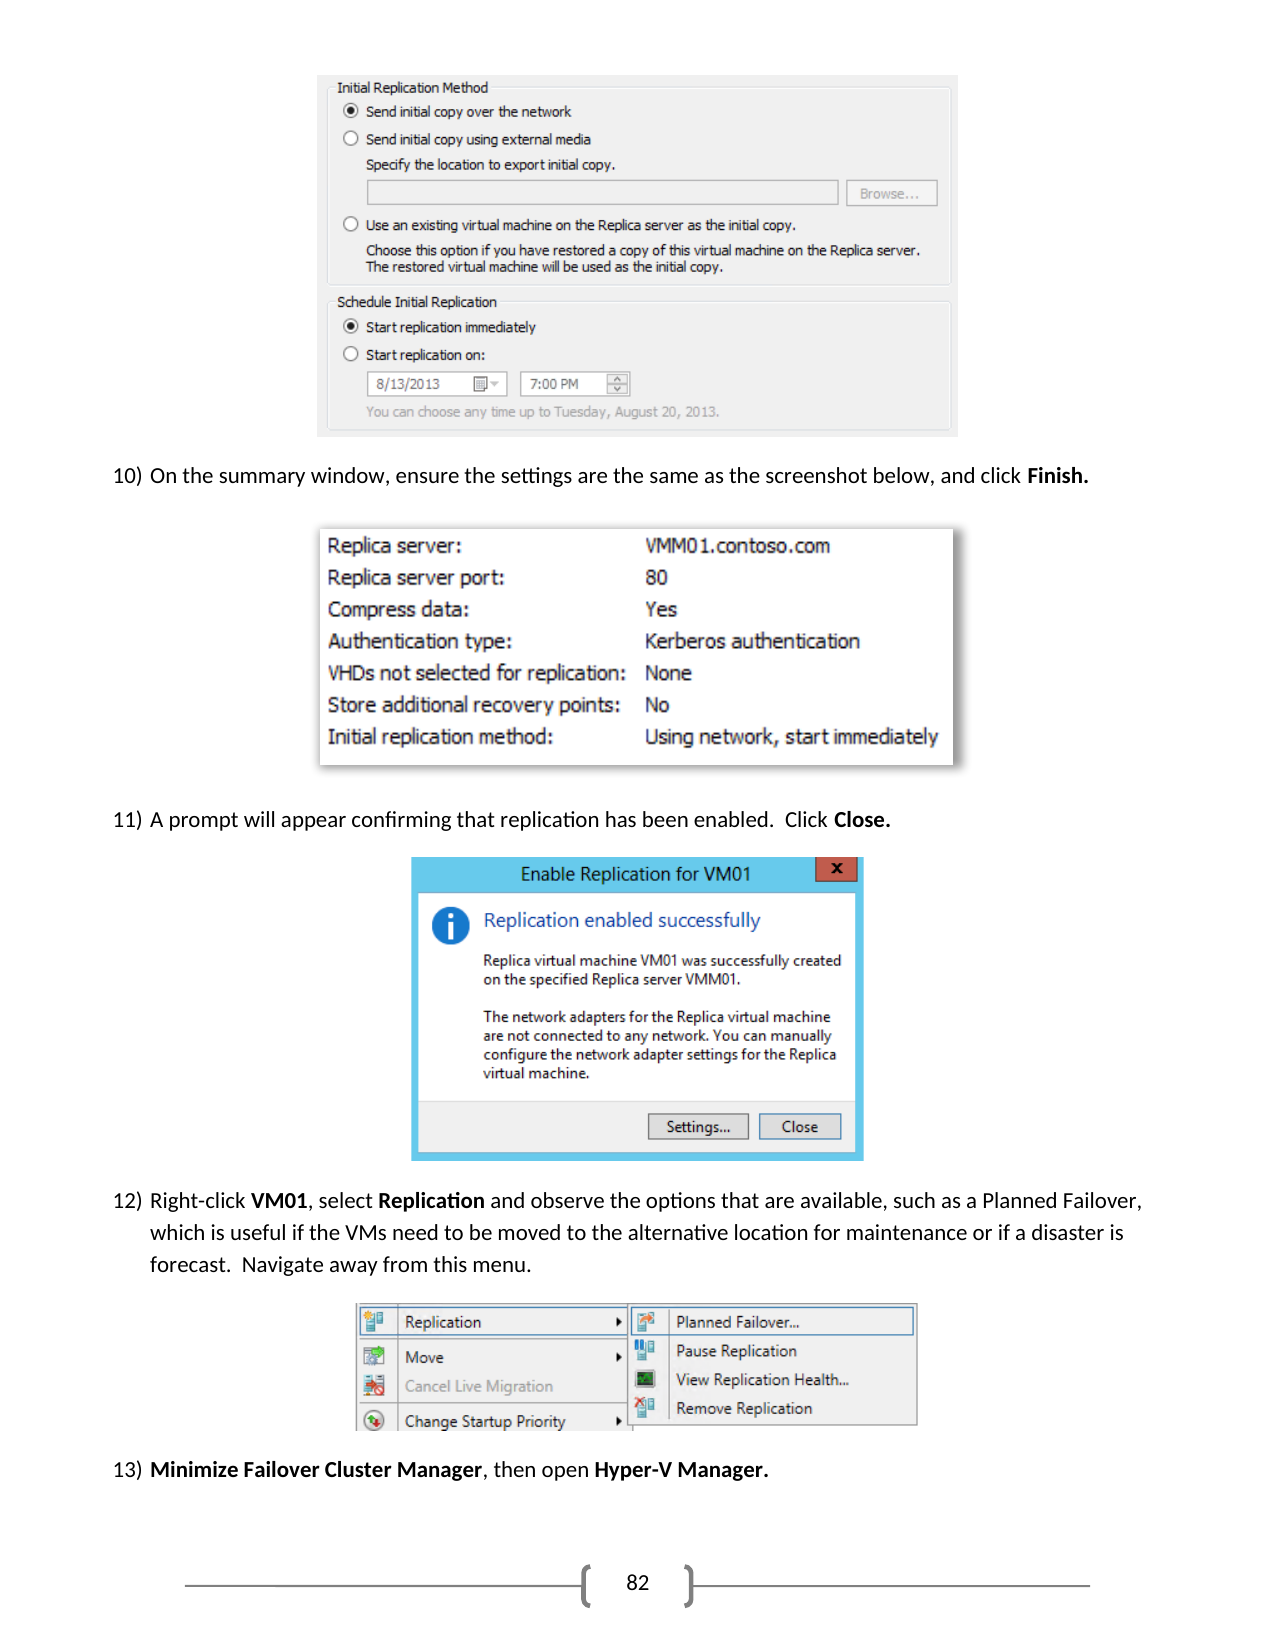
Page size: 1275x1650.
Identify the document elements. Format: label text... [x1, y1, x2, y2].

list Minimize Failover Cluster Manager, then open Hyper-V Manager. [112, 1455, 1200, 1483]
picture [411, 857, 864, 1161]
picture [352, 1303, 923, 1431]
list On the summary window, ensure the settings are the same as the screenshot below, and click Finish. [112, 461, 1200, 489]
list A prompt will appear confirming that replication has been enabled. Click Close. [112, 805, 1200, 833]
picture [317, 75, 958, 437]
list Right-click VM01, select Replication and observe the options that are available, such as a Planned Failover, which is useful if the VMs need to be moved to the alternative location for maintenance or if a disaster is forecast. Navigate away from this menu. [112, 1186, 1200, 1278]
picture [320, 529, 953, 765]
